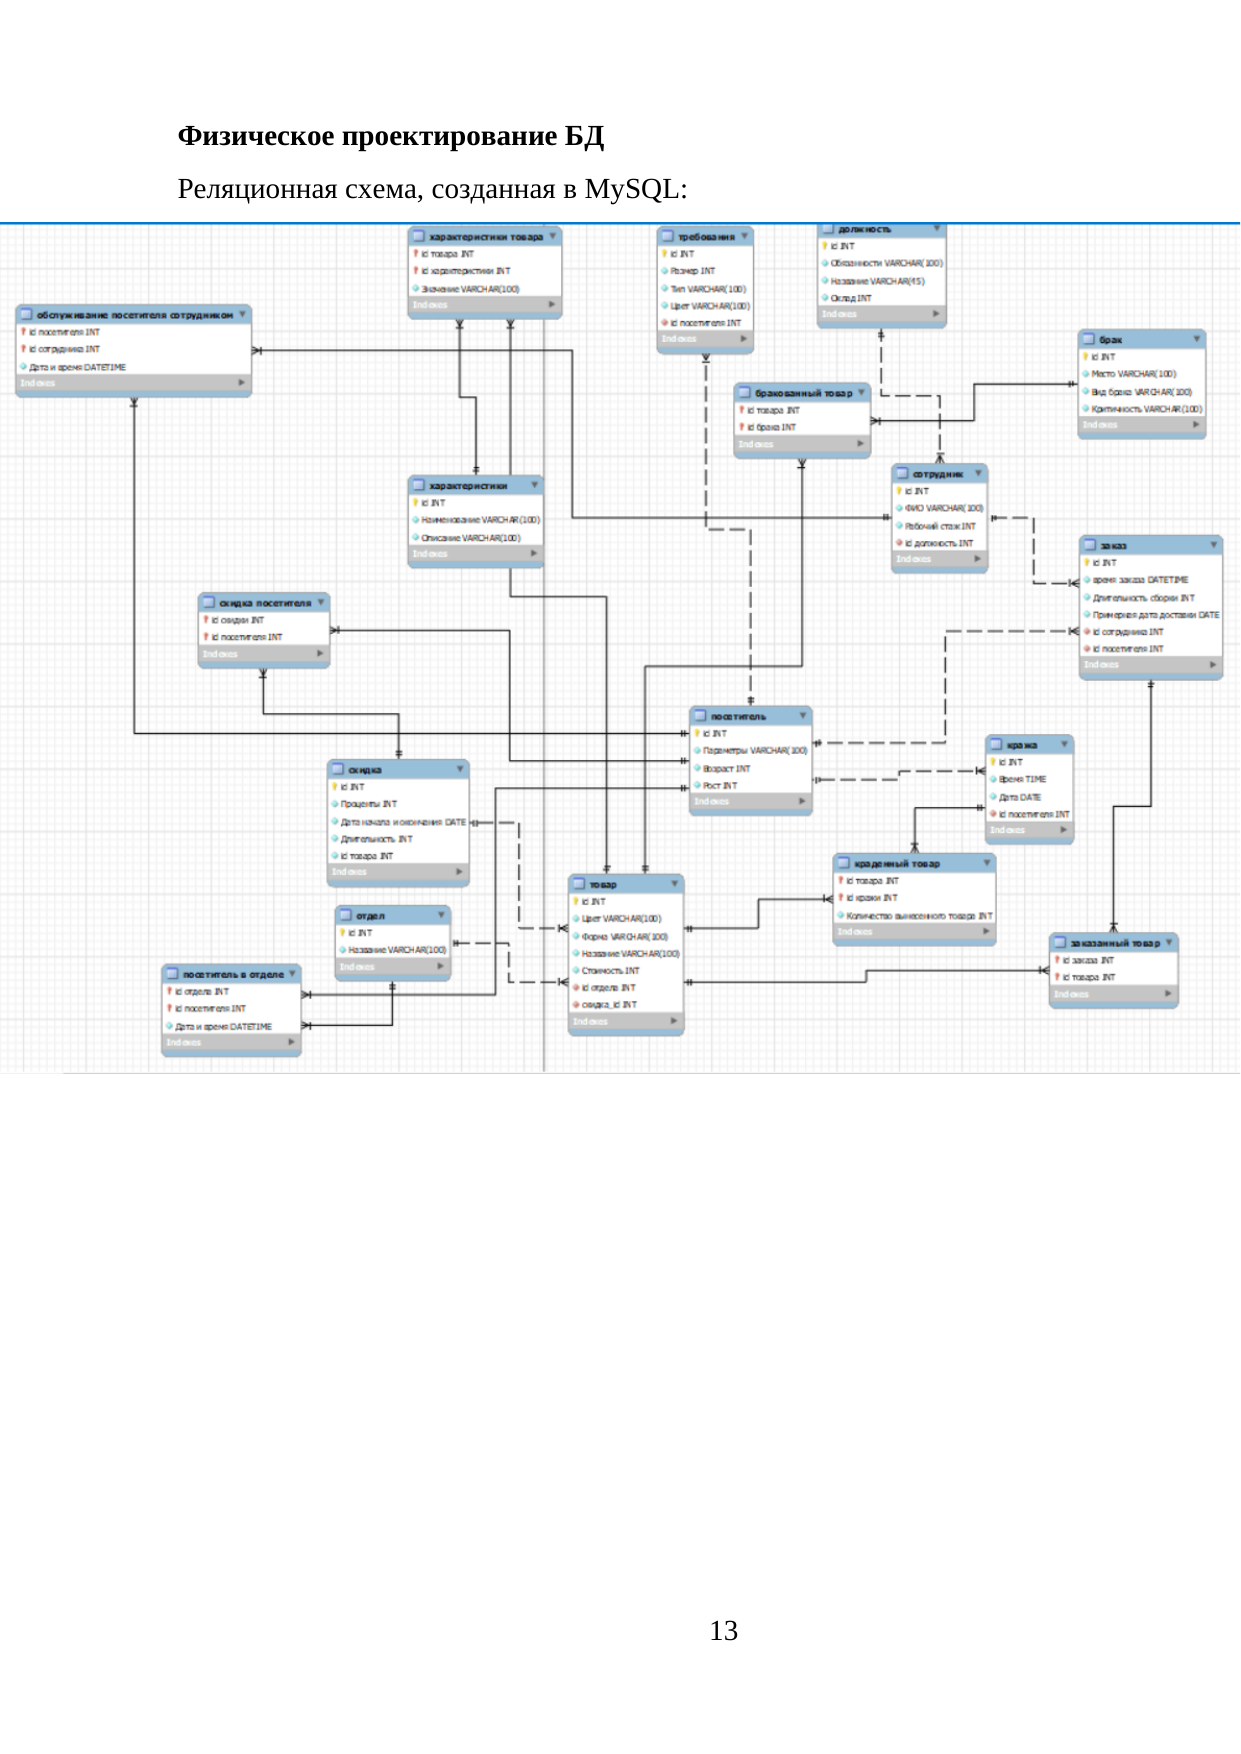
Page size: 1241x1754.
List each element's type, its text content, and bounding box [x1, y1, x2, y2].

text Реляционная схема, созданная в MySQL: [177, 171, 1181, 204]
text Физическое проектирование БД [177, 118, 1181, 152]
picture [0, 222, 1241, 1074]
